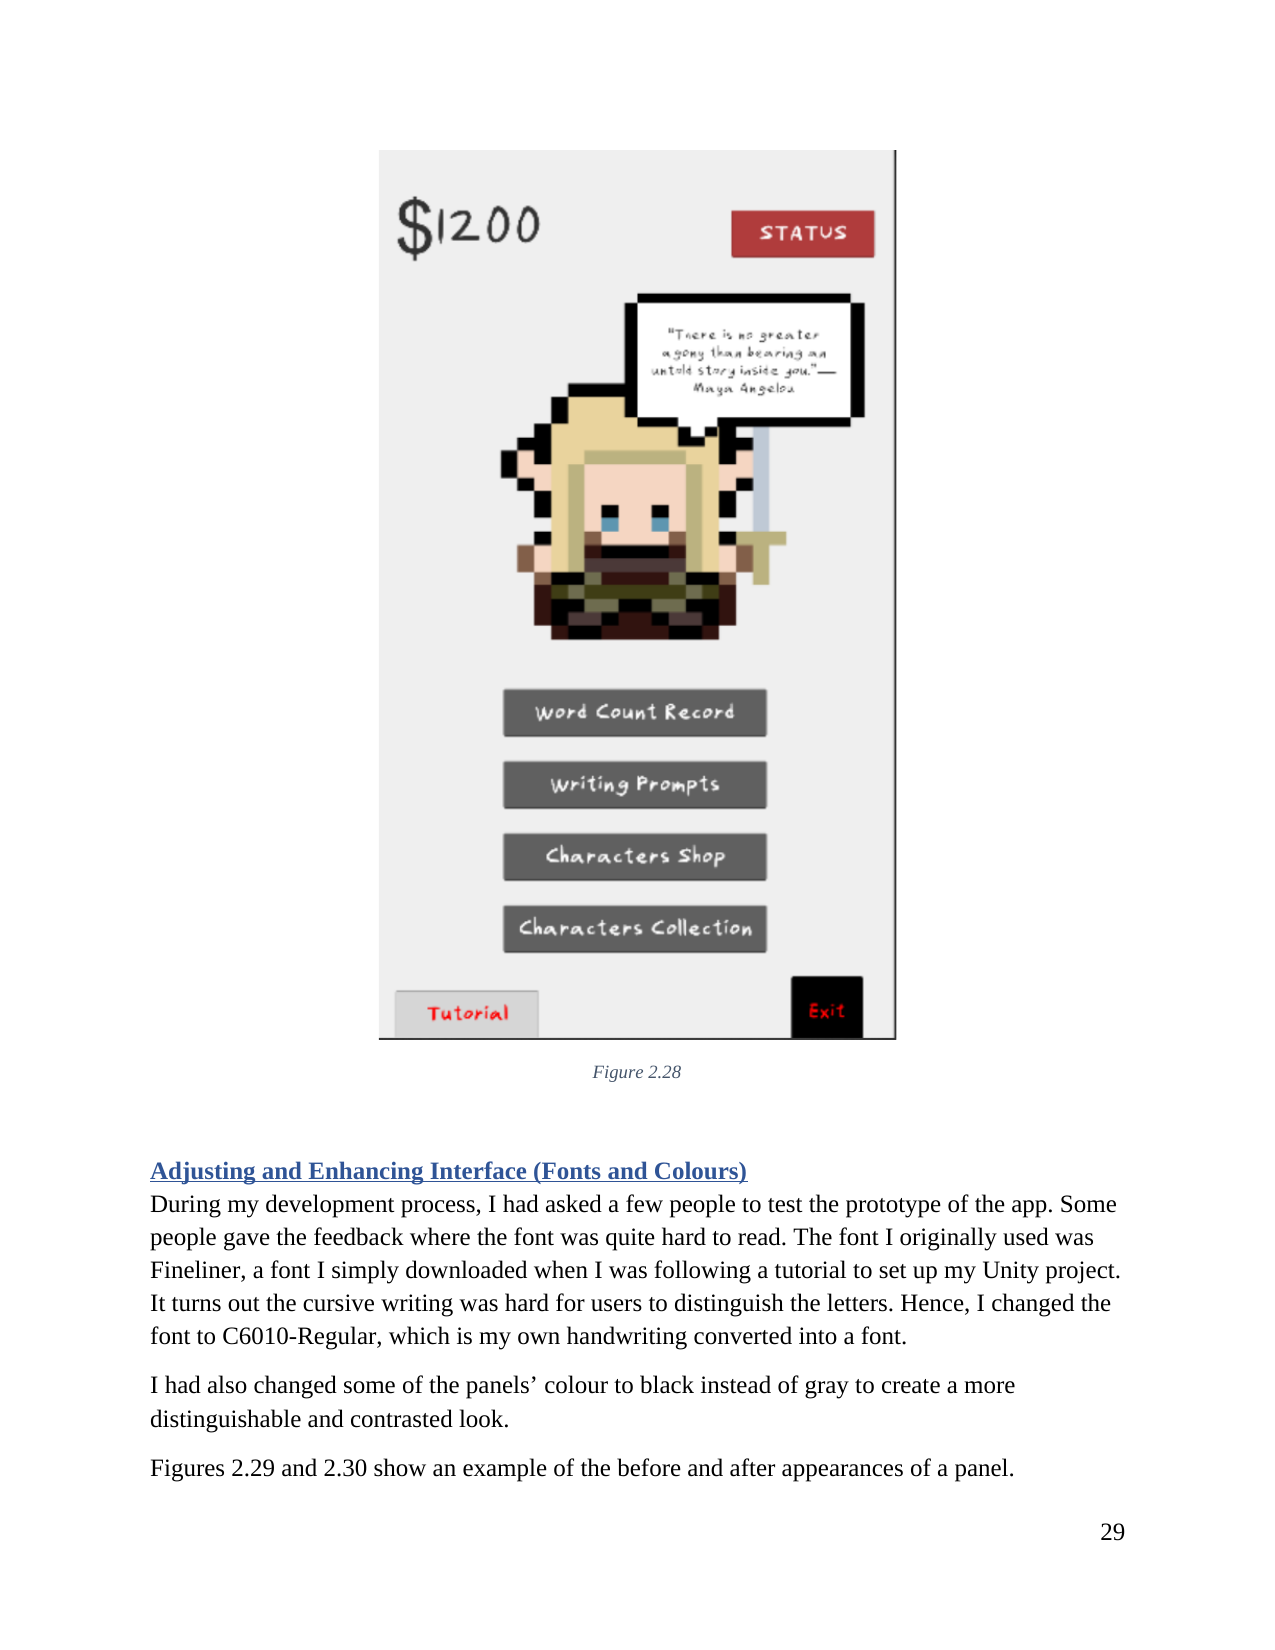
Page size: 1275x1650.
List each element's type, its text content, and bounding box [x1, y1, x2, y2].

subtitle Adjusting and Enhancing Interface (Fonts and Colours) [150, 1156, 1125, 1184]
picture [378, 150, 897, 1040]
text During my development process, I had asked a few people to test the prototype of the app. Some people gave the feedback where the font was quite hard to read. The font I originally used was Fineliner, a font I simply downloaded when I was following a tutorial to set up my Unity project. It turns out the cursive writing was hard for users to distinguish the letters. Hence, I changed the font to C6010-Regular, which is my own handwriting converted into a font. [150, 1189, 1125, 1350]
text Figures 2.29 and 2.30 show an example of the before and after appearances of a panel. [150, 1453, 1125, 1482]
text I had also changed some of the panels’ colour to black instead of gray to create a more distinguishable and contrasted look. [150, 1371, 1125, 1432]
text Figure 2.28 [150, 1061, 1125, 1082]
